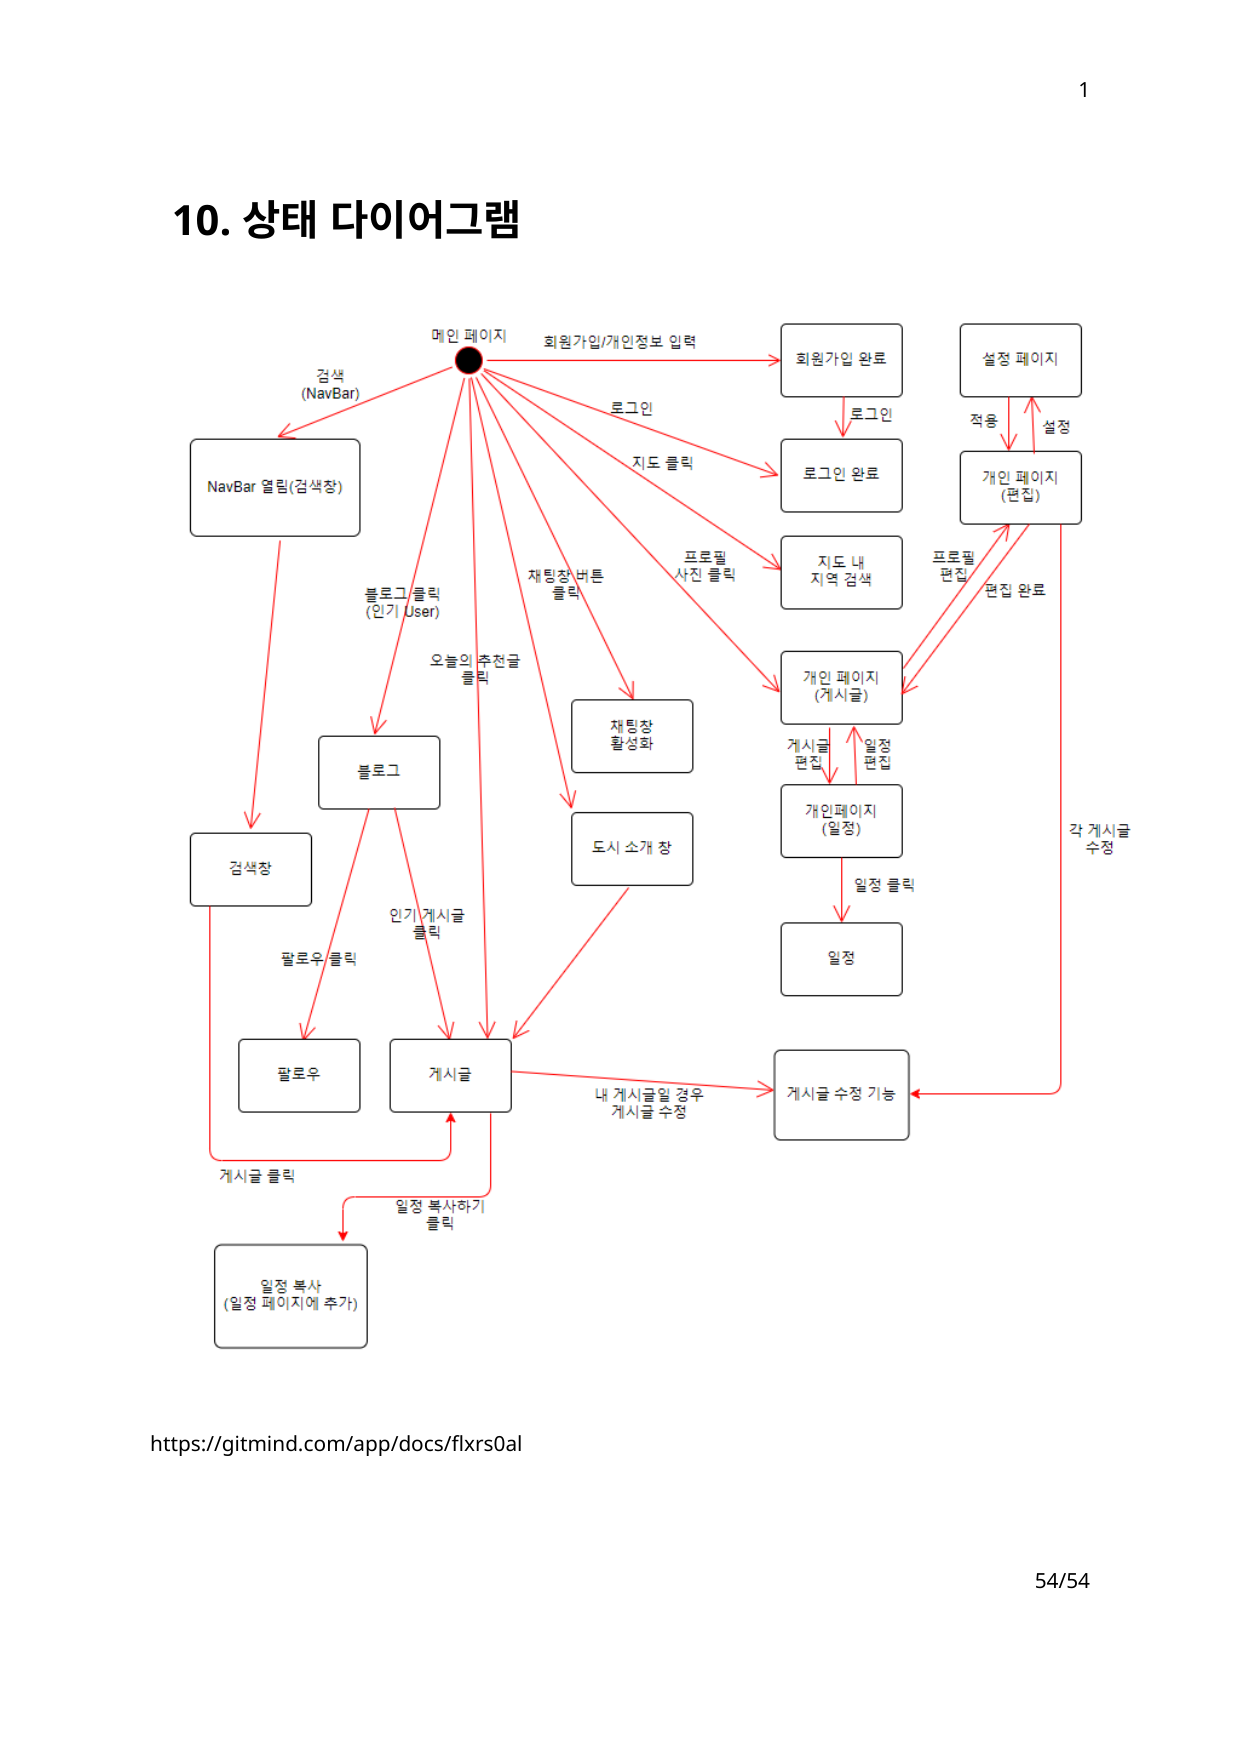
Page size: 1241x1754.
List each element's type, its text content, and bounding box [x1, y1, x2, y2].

text https://gitmind.com/app/docs/flxrs0al [150, 1429, 1090, 1457]
picture [150, 269, 1139, 1411]
text 10. 상태 다이어그램 [150, 187, 1090, 248]
